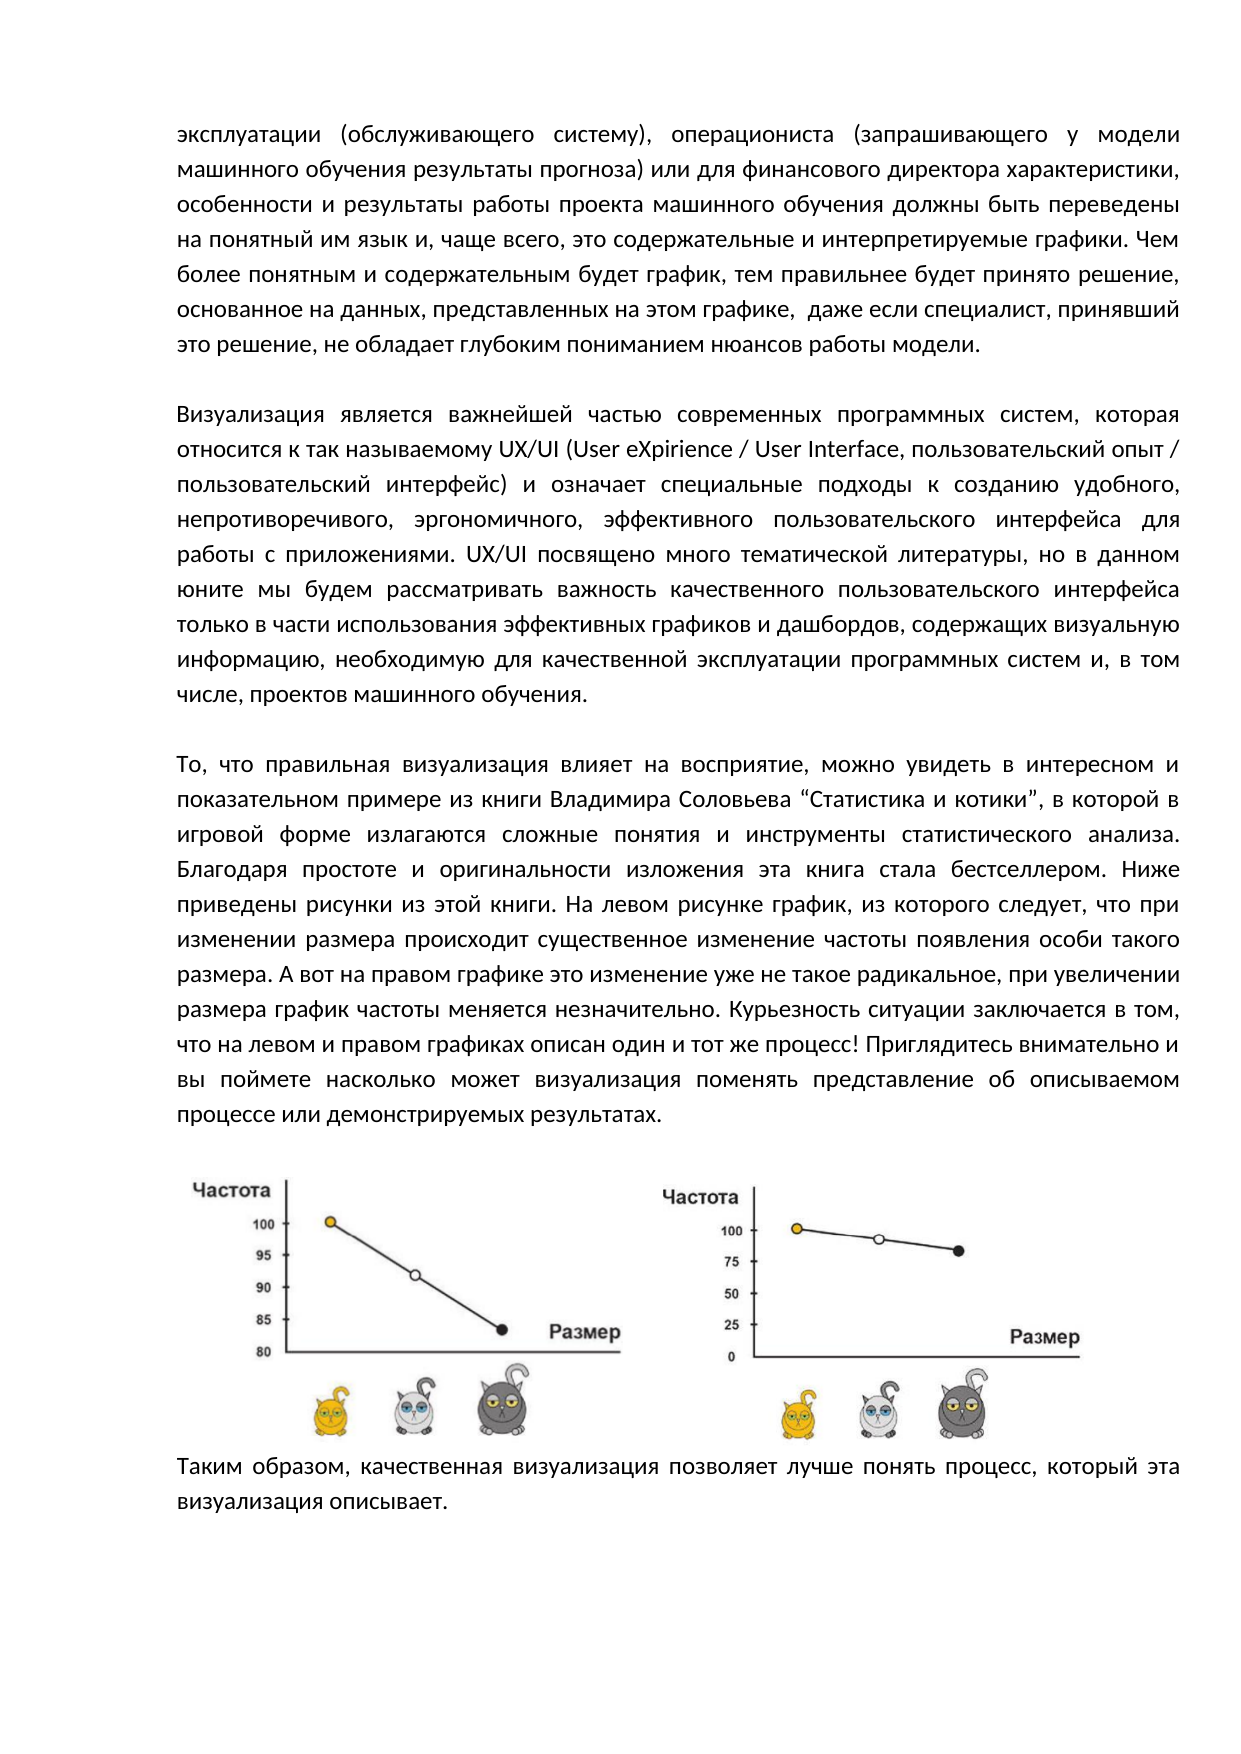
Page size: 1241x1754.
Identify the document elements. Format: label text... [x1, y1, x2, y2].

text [176, 118, 1181, 358]
text То, что правильная визуализация влияет на восприятие, можно увидеть в интересном и показательном примере из книги Владимира Соловьева “Статистика и котики”, в которой в игровой форме излагаются сложные понятия и инструменты статистического анализа. Благодаря простоте и оригинальности изложения эта книга стала бестселлером. Ниже приведены рисунки из этой книги. На левом рисунке график, из которого следует, что при изменении размера происходит существенное изменение частоты появления особи такого размера. А вот на правом графике это изменение уже не такое радикальное, при увеличении размера график частоты меняется незначительно. Курьезность ситуации заключается в том, что на левом и правом графиках описан один и тот же процесс! Приглядитесь внимательно и вы поймете насколько может визуализация поменять представление об описываемом процессе или демонстрируемых результатах. [176, 748, 1181, 1128]
text Таким образом, качественная визуализация позволяет лучше понять процесс, который эта визуализация описывает. [177, 1450, 1181, 1516]
picture [176, 1165, 1095, 1446]
text Визуализация является важнейшей частью современных программных систем, которая относится к так называемому UX/UI (User eXpirience / User Interface, пользовательский опыт / пользовательский интерфейс) и означает специальные подходы к созданию удобного, непротиворечивого, эргономичного, эффективного пользовательского интерфейса для работы с приложениями. UX/UI посвящено много тематической литературы, но в данном юните мы будем рассматривать важность качественного пользовательского интерфейса только в части использования эффективных графиков и дашбордов, содержащих визуальную информацию, необходимую для качественной эксплуатации программных систем и, в том числе, проектов машинного обучения. [176, 398, 1181, 708]
